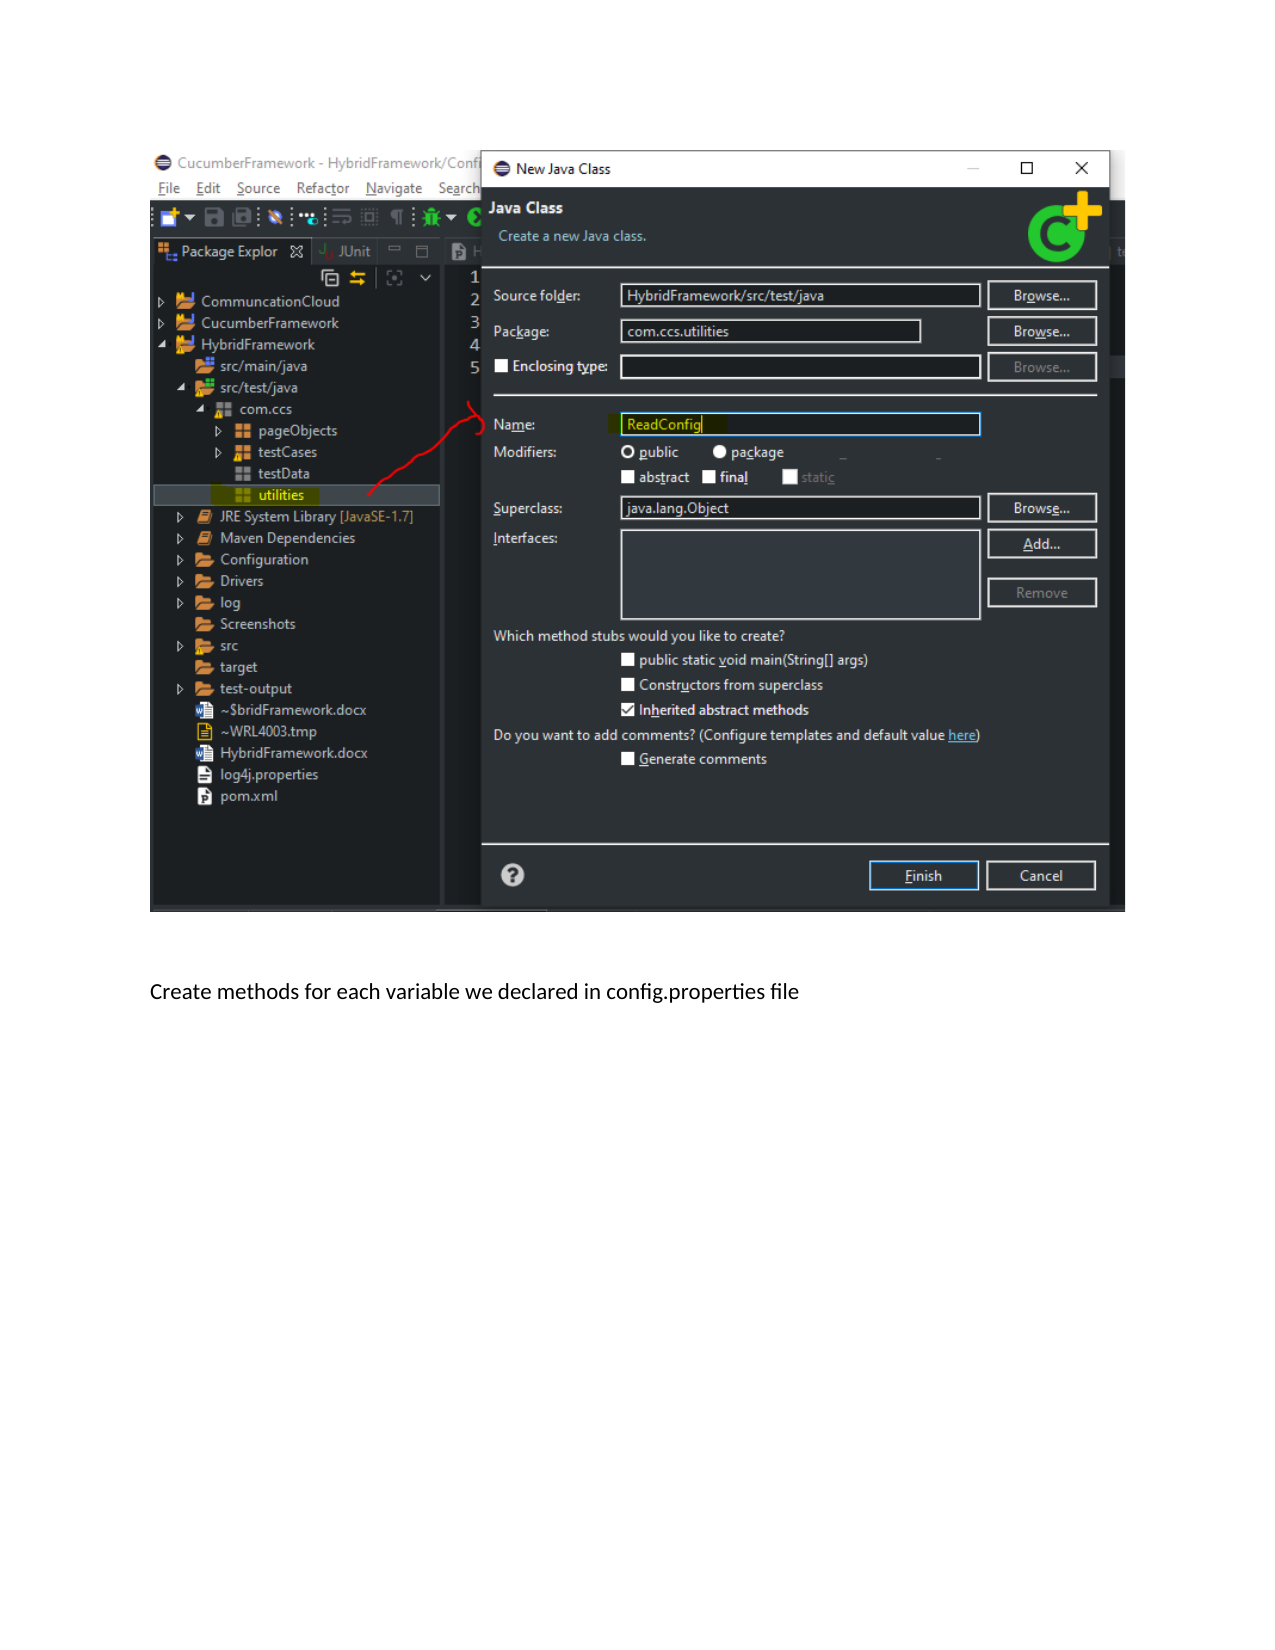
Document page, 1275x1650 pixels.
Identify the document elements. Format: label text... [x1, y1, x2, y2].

picture [150, 150, 1125, 912]
text Create methods for each variable we declared in config.properties file [150, 977, 1125, 1005]
